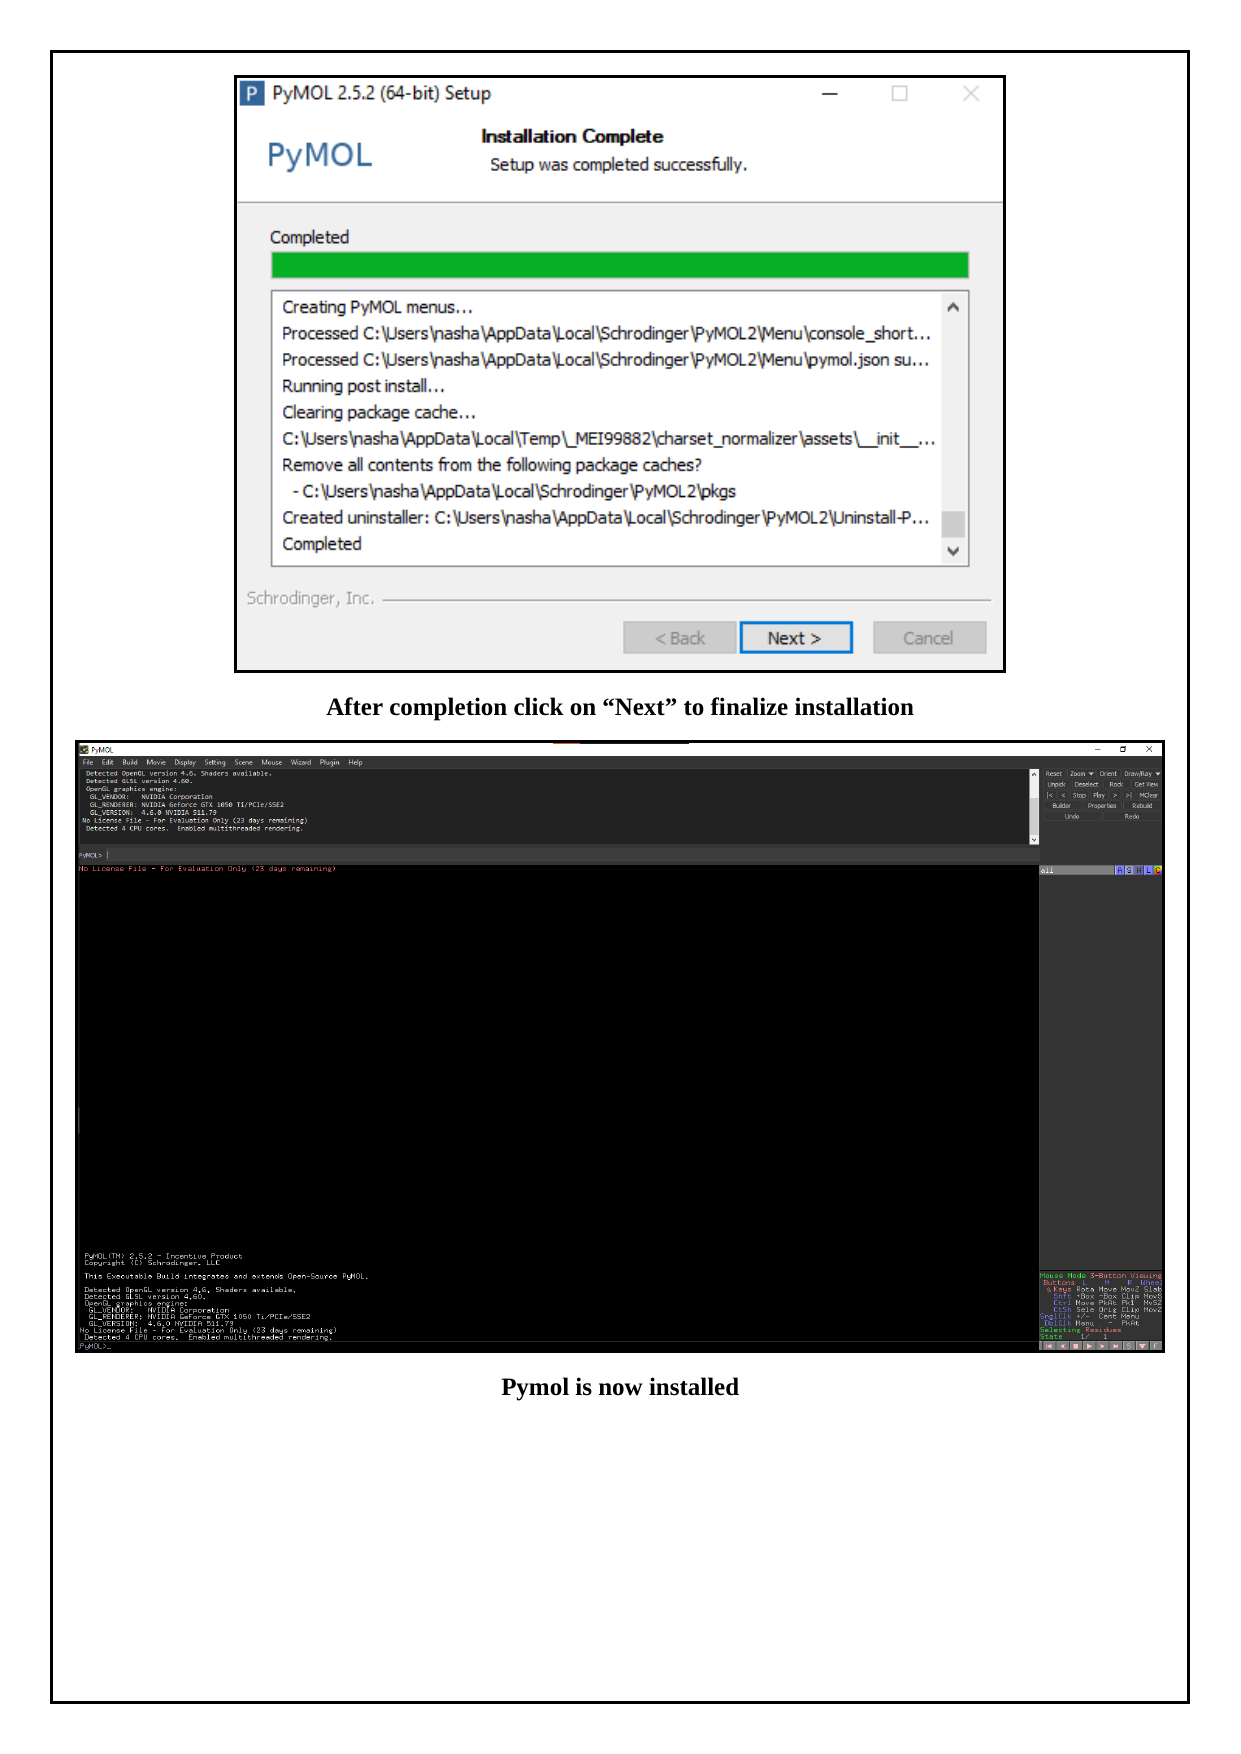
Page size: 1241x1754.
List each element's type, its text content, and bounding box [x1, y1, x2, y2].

picture [237, 78, 1003, 670]
text After completion click on “Next” to finalize installation [75, 692, 1165, 721]
picture [78, 743, 1162, 1350]
text Pymol is now installed [75, 1372, 1165, 1401]
